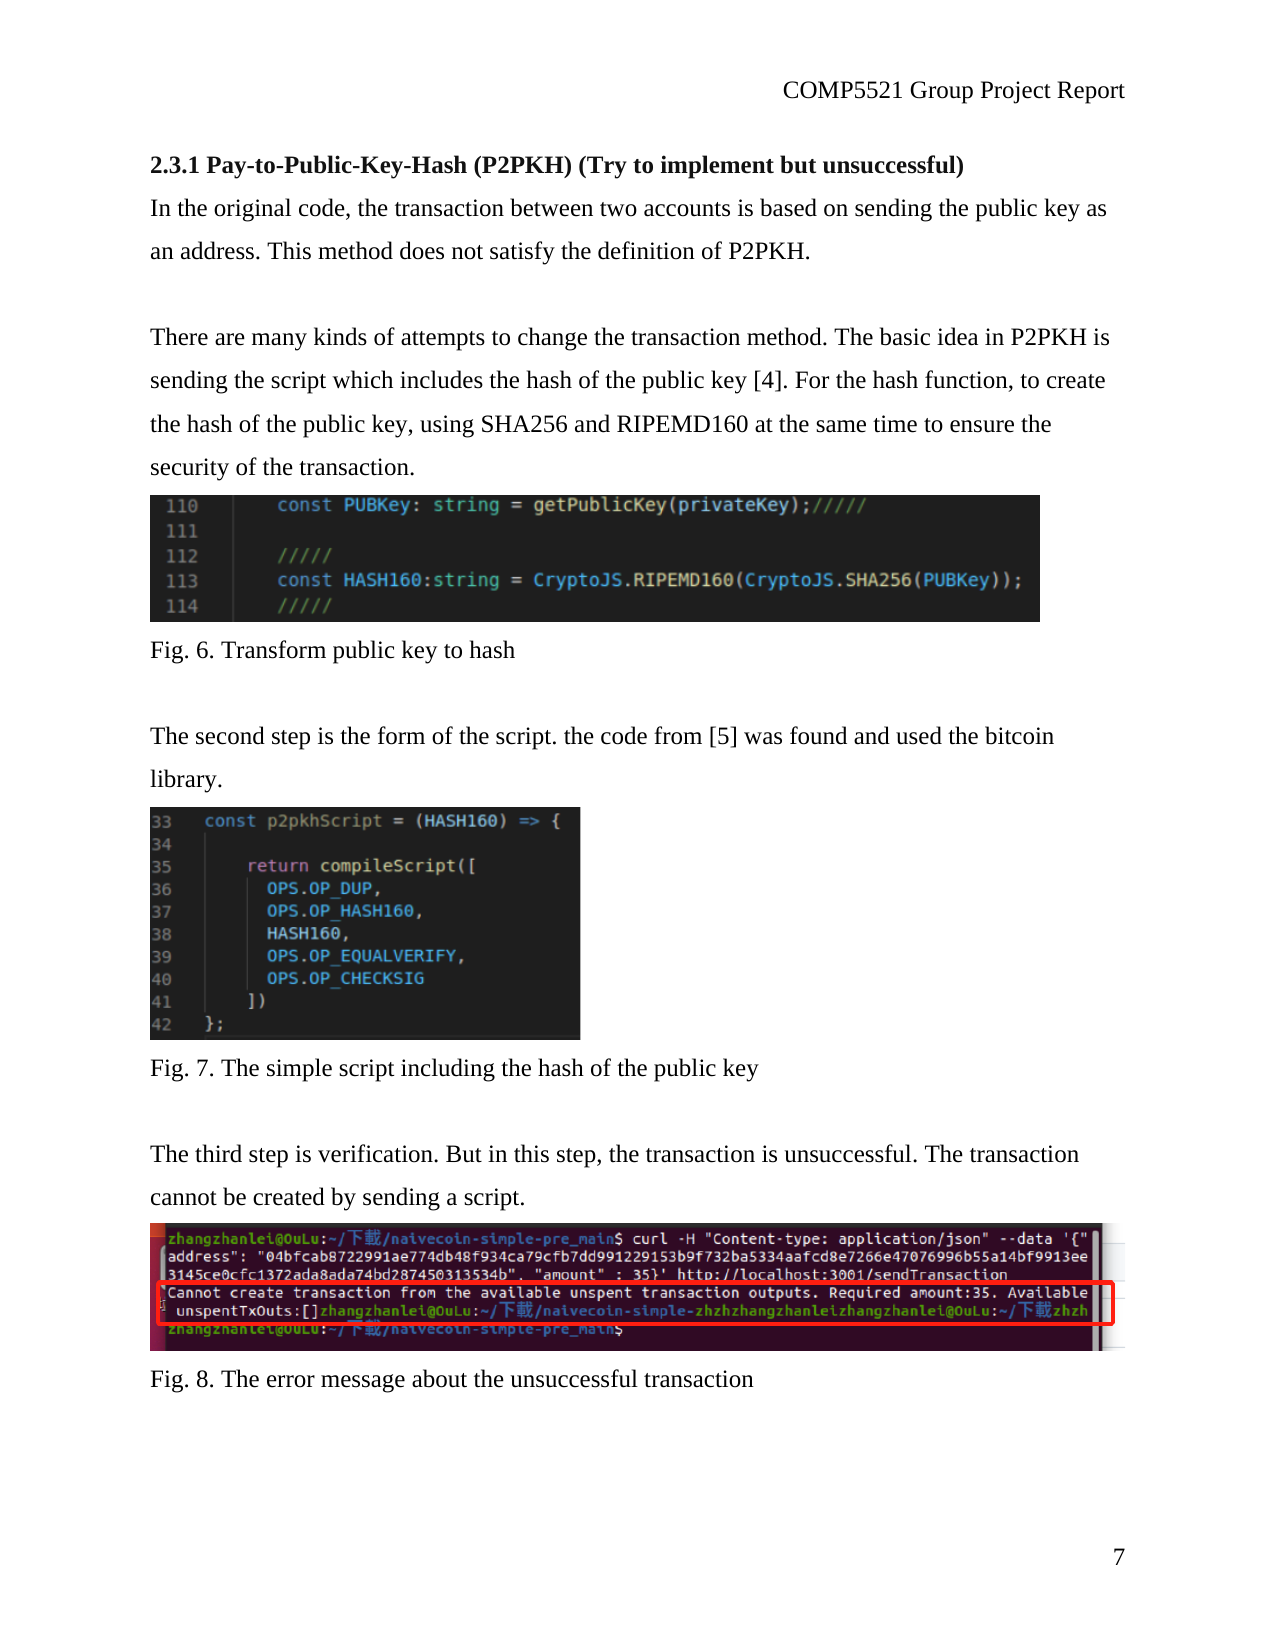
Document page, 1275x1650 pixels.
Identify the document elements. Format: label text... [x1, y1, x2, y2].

picture [150, 807, 581, 1040]
text Fig. 8. The error message about the unsuccessful transaction [150, 1364, 1125, 1393]
text The second step is the form of the script. the code from [5] was found and used the bitcoin library. [150, 721, 1125, 793]
text Fig. 7. The simple script including the hash of the public key [150, 1053, 1125, 1081]
text Fig. 6. Transform public key to hash [150, 635, 1125, 664]
text In the original code, the transaction between two accounts is based on sending the public key as an address. This method does not satisfy the definition of P2PKH. [150, 193, 1125, 265]
text The third step is verification. But in this step, the transaction is unsuccessful. The transaction cannot be created by sending a script. [150, 1139, 1125, 1223]
text There are many kinds of attempts to change the transaction method. The basic idea in P2PKH is sending the script which includes the hash of the public key [4]. For the hash function, to create the hash of the public key, using SHA256 and RIPEMD160 at the same time to ensure the security of the transaction. [150, 322, 1125, 481]
picture [150, 495, 1040, 622]
text 2.3.1 Pay-to-Public-Key-Hash (P2PKH) (Try to implement but unsuccessful) [150, 150, 1125, 179]
picture [150, 1223, 1125, 1351]
